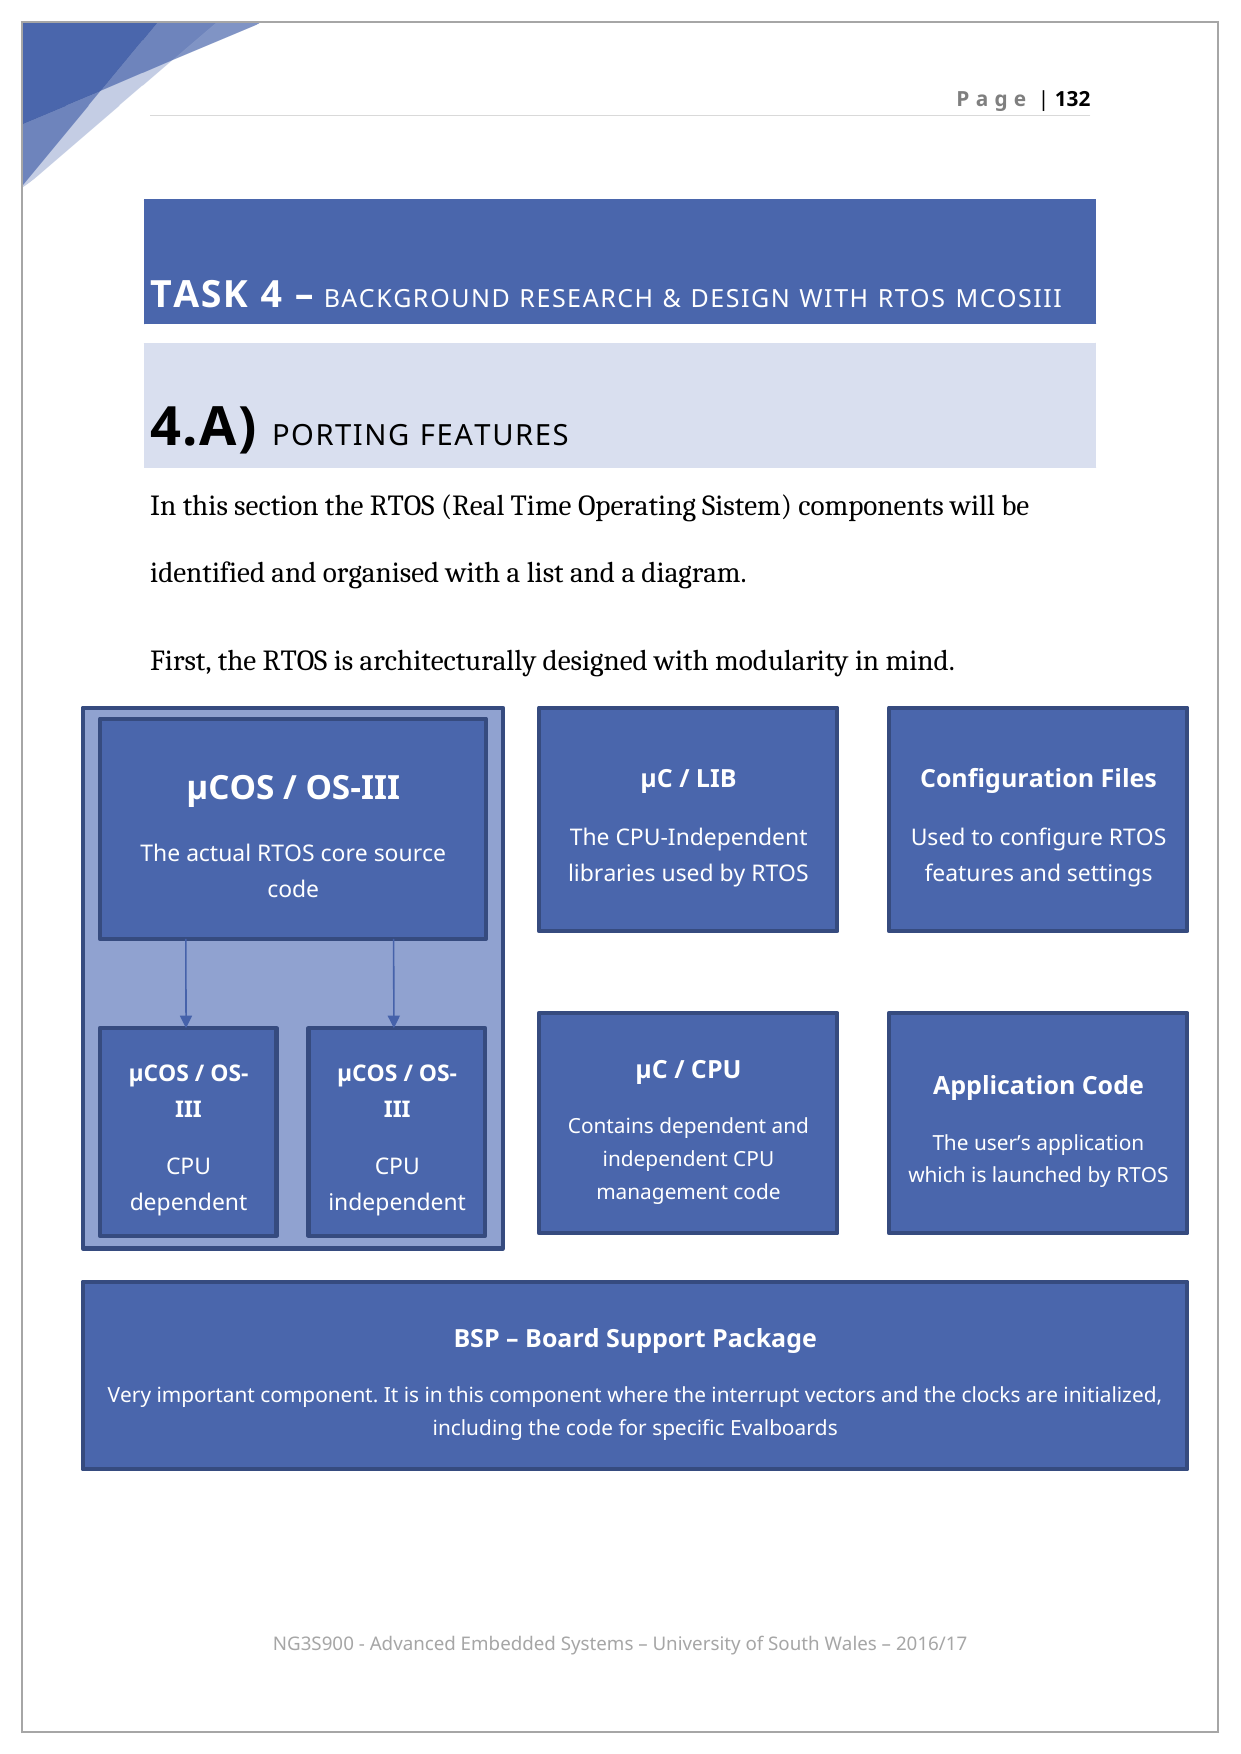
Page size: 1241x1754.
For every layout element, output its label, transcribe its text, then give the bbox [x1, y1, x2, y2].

picture [23, 23, 264, 190]
subtitle Task 4 – Background Research & Design with RTOS µCOSIII [150, 261, 1090, 318]
subtitle 4.A) Porting Features [150, 381, 1090, 461]
text In this section the RTOS (Real Time Operating Sistem) components will be identified and organised with a list and a diagram. [150, 489, 1090, 590]
text First, the RTOS is architecturally designed with modularity in mind. [150, 644, 1090, 678]
